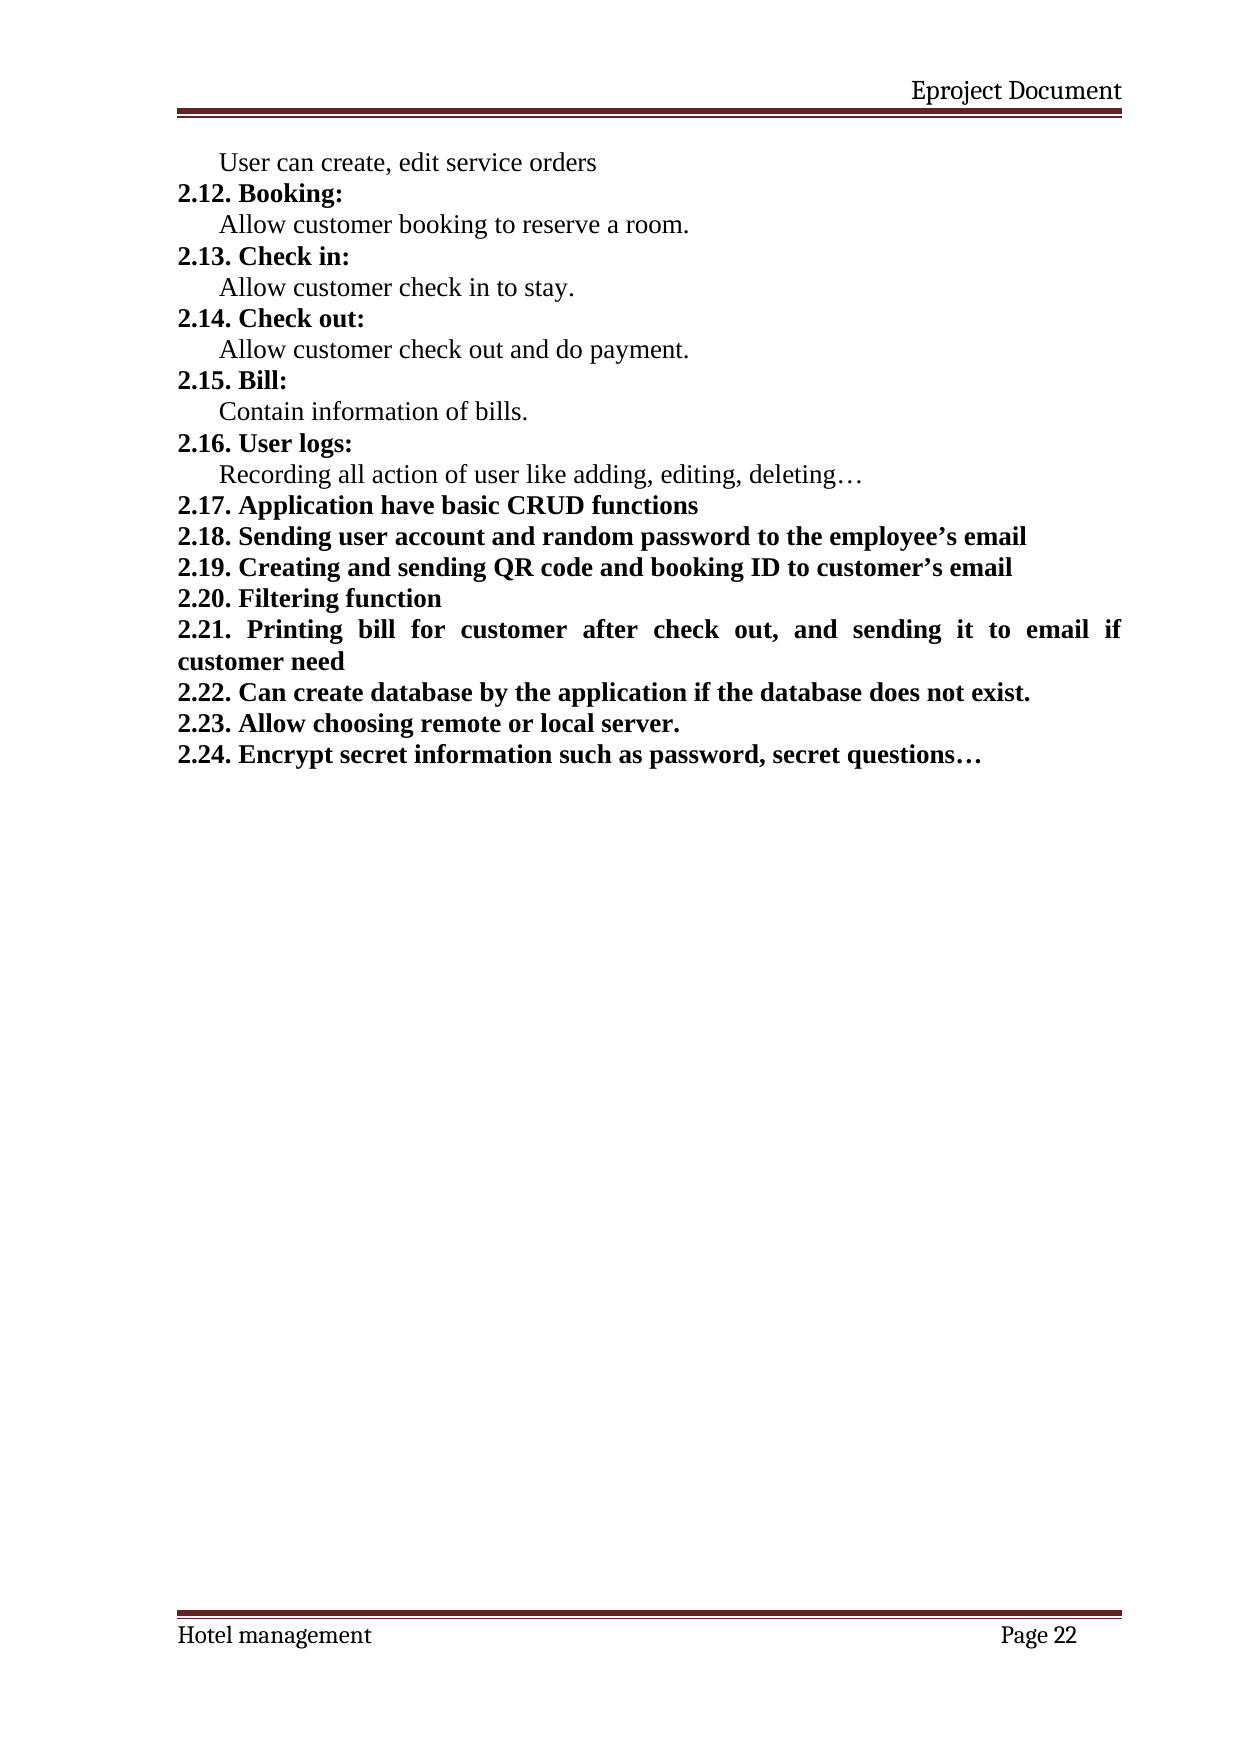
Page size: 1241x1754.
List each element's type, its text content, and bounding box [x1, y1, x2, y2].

text Allow customer booking to reserve a room. [177, 209, 1122, 240]
text Allow customer check in to stay. [177, 271, 1122, 302]
text 2.24. Encrypt secret information such as password, secret questions… [177, 738, 1122, 769]
text Allow customer check out and do payment. [177, 333, 1122, 364]
text 2.18. Sending user account and random password to the employee’s email [177, 520, 1122, 551]
text 2.23. Allow choosing remote or local server. [177, 707, 1122, 738]
text 2.21. Printing bill for customer after check out, and sending it to email if customer need [177, 613, 1122, 676]
text 2.12. Booking: [177, 177, 1122, 209]
text Contain information of bills. [177, 396, 1122, 427]
text 2.19. Creating and sending QR code and booking ID to customer’s email [177, 551, 1122, 582]
text 2.20. Filtering function [177, 582, 1122, 613]
text 2.17. Application have basic CRUD functions [177, 489, 1122, 520]
text 2.14. Check out: [177, 302, 1122, 333]
text 2.13. Check in: [177, 240, 1122, 271]
text Recording all action of user like adding, editing, deleting… [177, 458, 1122, 489]
text 2.15. Bill: [177, 364, 1122, 396]
text User can create, edit service orders [177, 146, 1122, 177]
text 2.22. Can create database by the application if the database does not exist. [177, 676, 1122, 707]
text 2.16. User logs: [177, 427, 1122, 458]
